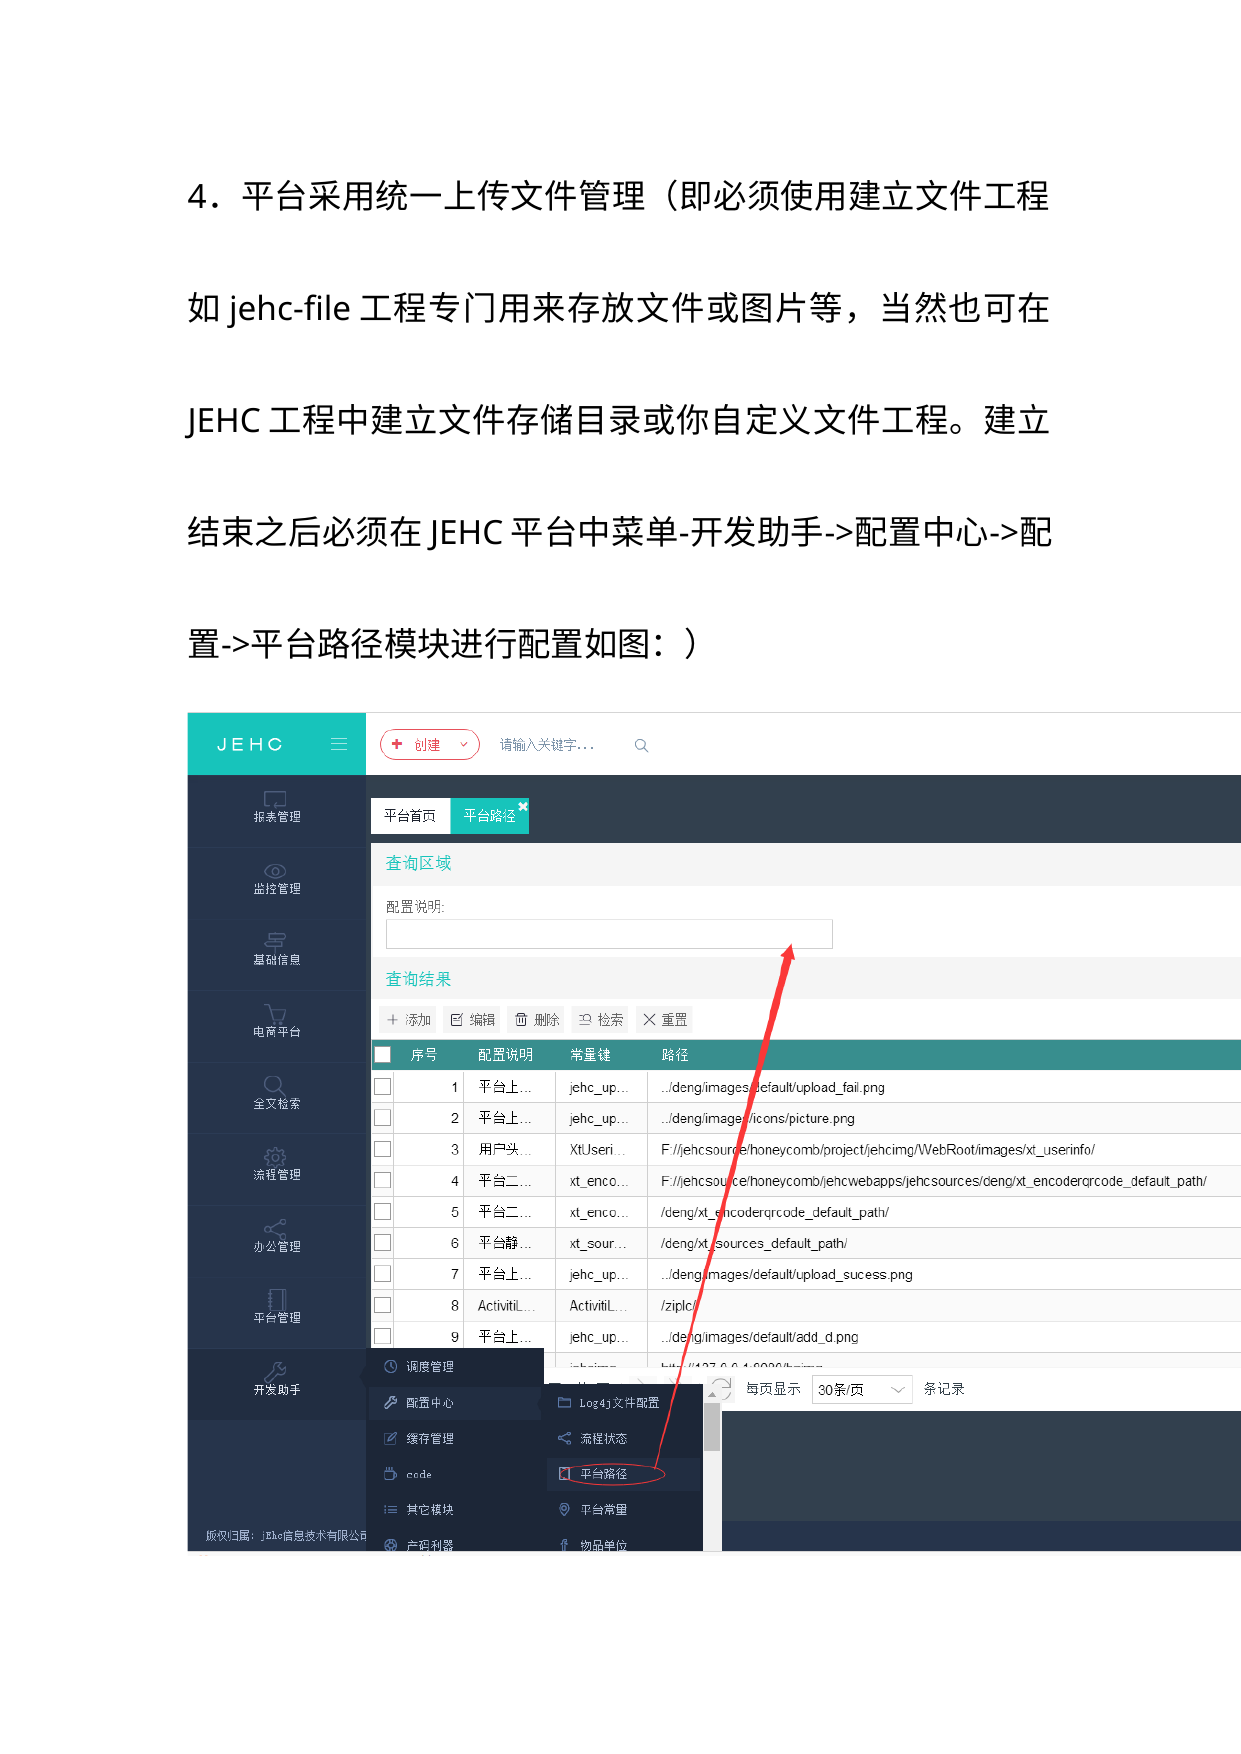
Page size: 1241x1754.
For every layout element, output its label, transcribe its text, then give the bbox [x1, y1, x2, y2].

subtitle 4．平台采用统一上传文件管理（即必须使用建立文件工程如jehc-file工程专门用来存放文件或图片等，当然也可在JEHC工程中建立文件存储目录或你自定义文件工程。建立结束之后必须在JEHC平台中菜单-开发助手->配置中心->配置->平台路径模块进行配置如图：） [187, 162, 1053, 674]
picture [187, 708, 1241, 1556]
